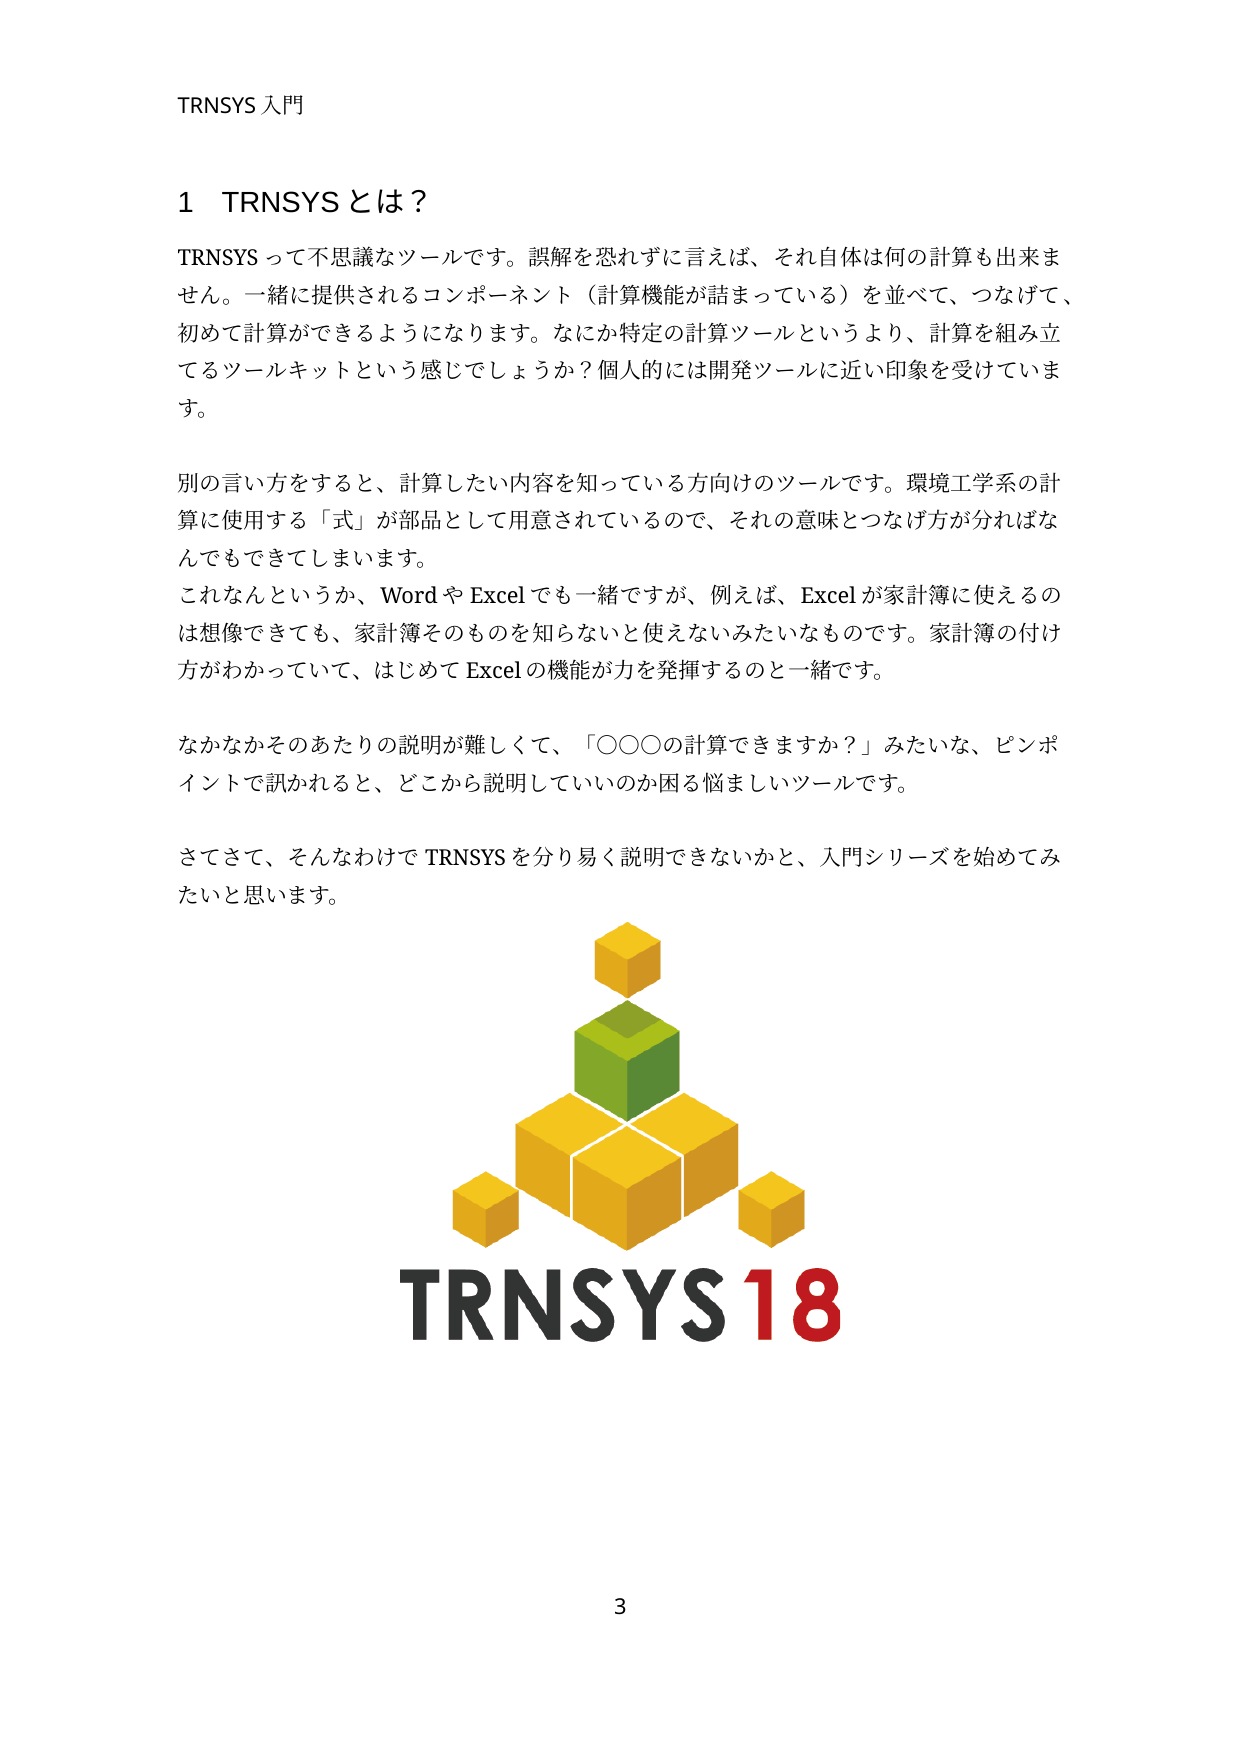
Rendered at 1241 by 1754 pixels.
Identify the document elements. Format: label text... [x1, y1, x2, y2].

text なかなかそのあたりの説明が難しくて、「○○○の計算できますか？」みたいな、ピンポイントで訊かれると、どこから説明していいのか困る悩ましいツールです。 [177, 725, 1063, 800]
subtitle TRNSYSとは？ [177, 163, 1063, 238]
text 別の言い方をすると、計算したい内容を知っている方向けのツールです。環境工学系の計算に使用する「式」が部品として用意されているので、それの意味とつなげ方が分ればなんでもできてしまいます。 [177, 463, 1063, 575]
picture [400, 912, 841, 1362]
text さてさて、そんなわけでTRNSYSを分り易く説明できないかと、入門シリーズを始めてみたいと思います。 [177, 838, 1063, 913]
text TRNSYSって不思議なツールです。誤解を恐れずに言えば、それ自体は何の計算も出来ません。一緒に提供されるコンポーネント（計算機能が詰まっている）を並べて、つなげて、初めて計算ができるようになります。なにか特定の計算ツールというより、計算を組み立てるツールキットという感じでしょうか？個人的には開発ツールに近い印象を受けています。 [177, 238, 1063, 425]
text これなんというか、WordやExcelでも一緒ですが、例えば、Excelが家計簿に使えるのは想像できても、家計簿そのものを知らないと使えないみたいなものです。家計簿の付け方がわかっていて、はじめてExcelの機能が力を発揮するのと一緒です。 [177, 575, 1063, 688]
